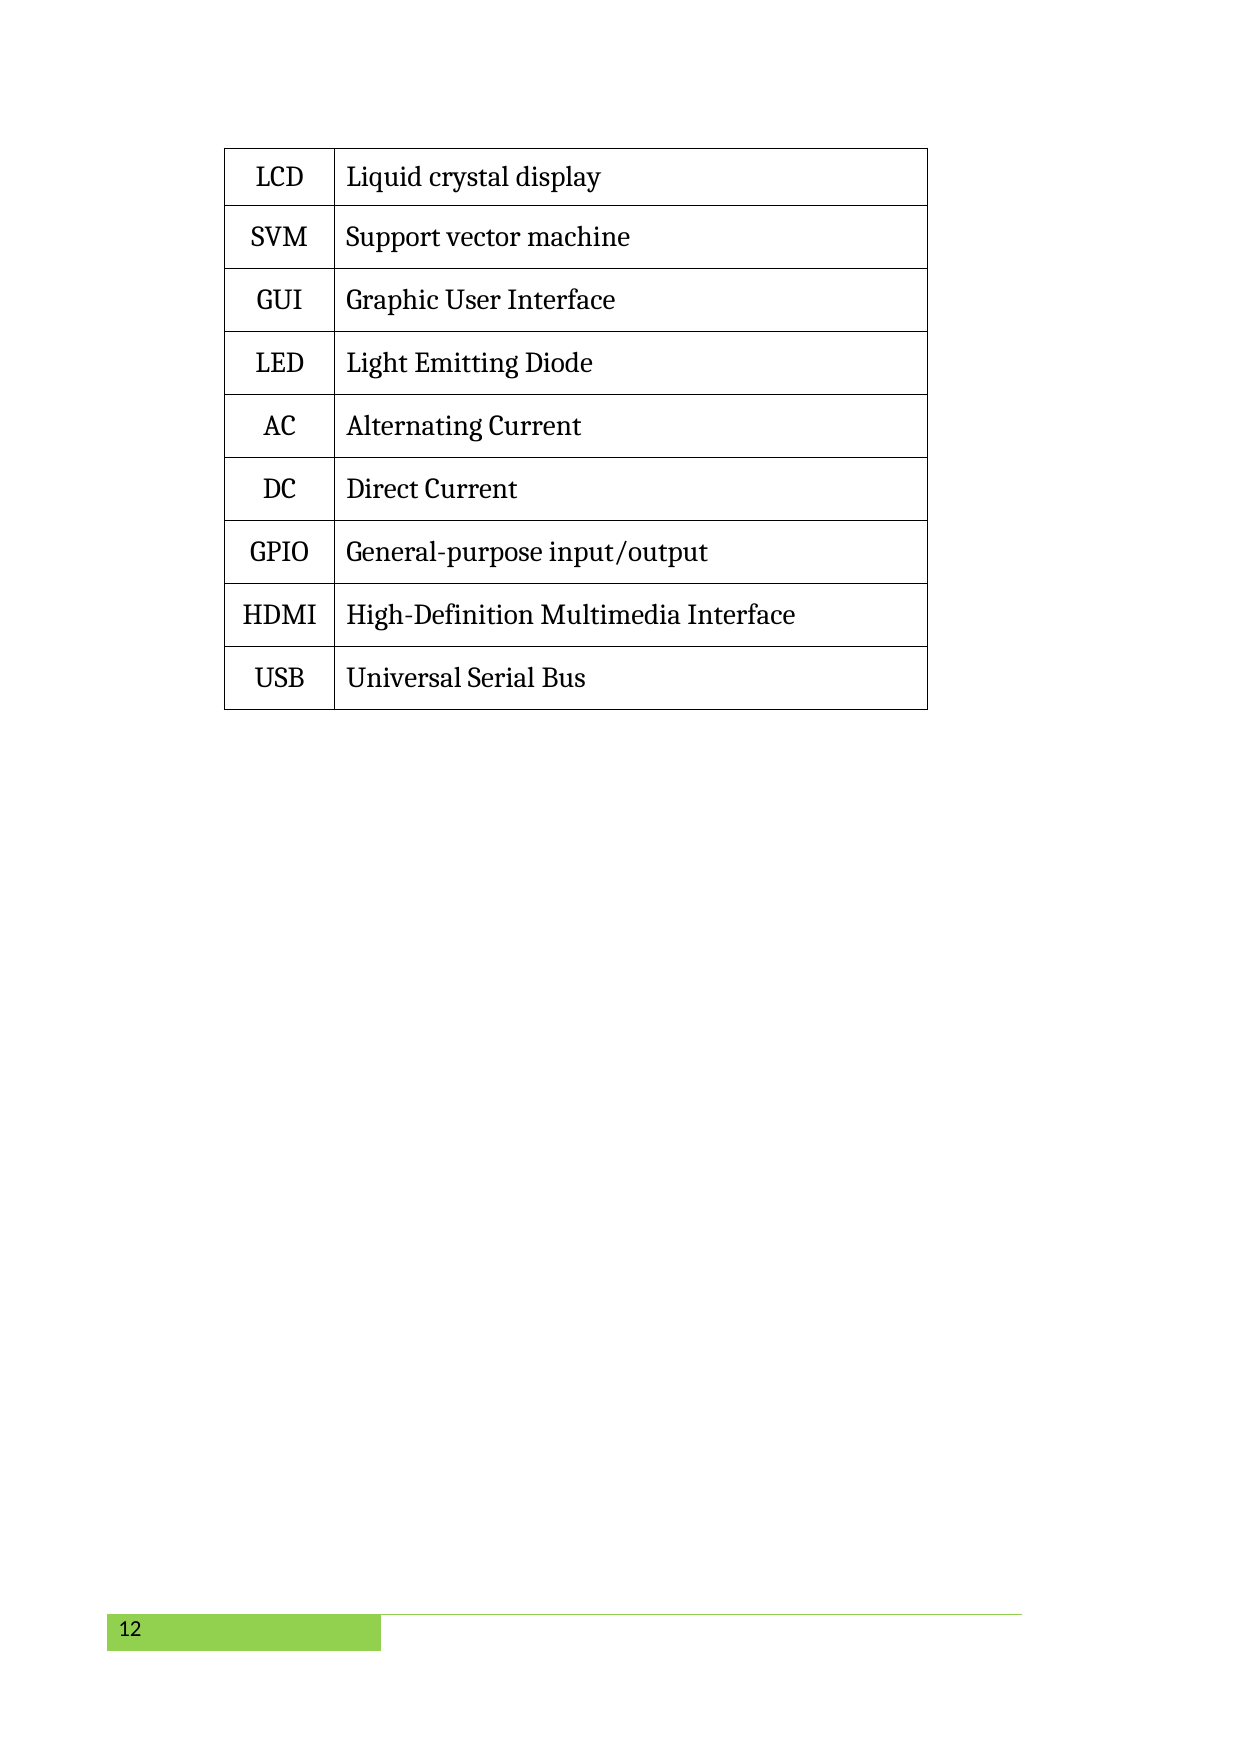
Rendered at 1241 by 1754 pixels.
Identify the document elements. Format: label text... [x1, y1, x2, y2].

table_cell Graphic User Interface [335, 269, 927, 331]
table_cell Alternating Current [335, 395, 927, 457]
table_cell Support vector machine [335, 206, 927, 268]
table_cell GPIO [225, 521, 334, 583]
table_cell General-purpose input/output [335, 521, 927, 583]
table_cell DC [225, 458, 334, 520]
table_cell USB [225, 647, 334, 708]
table_cell Liquid crystal display [335, 149, 927, 205]
table_cell HDMI [225, 584, 334, 646]
table_cell LED [225, 332, 334, 394]
table_cell Light Emitting Diode [335, 332, 927, 394]
table_cell SVM [225, 206, 334, 268]
table_cell Universal Serial Bus [335, 647, 927, 708]
table_cell AC [225, 395, 334, 457]
table_cell GUI [225, 269, 334, 331]
table_cell High-Definition Multimedia Interface [335, 584, 927, 646]
table_cell Direct Current [335, 458, 927, 520]
table_cell LCD [225, 149, 334, 205]
